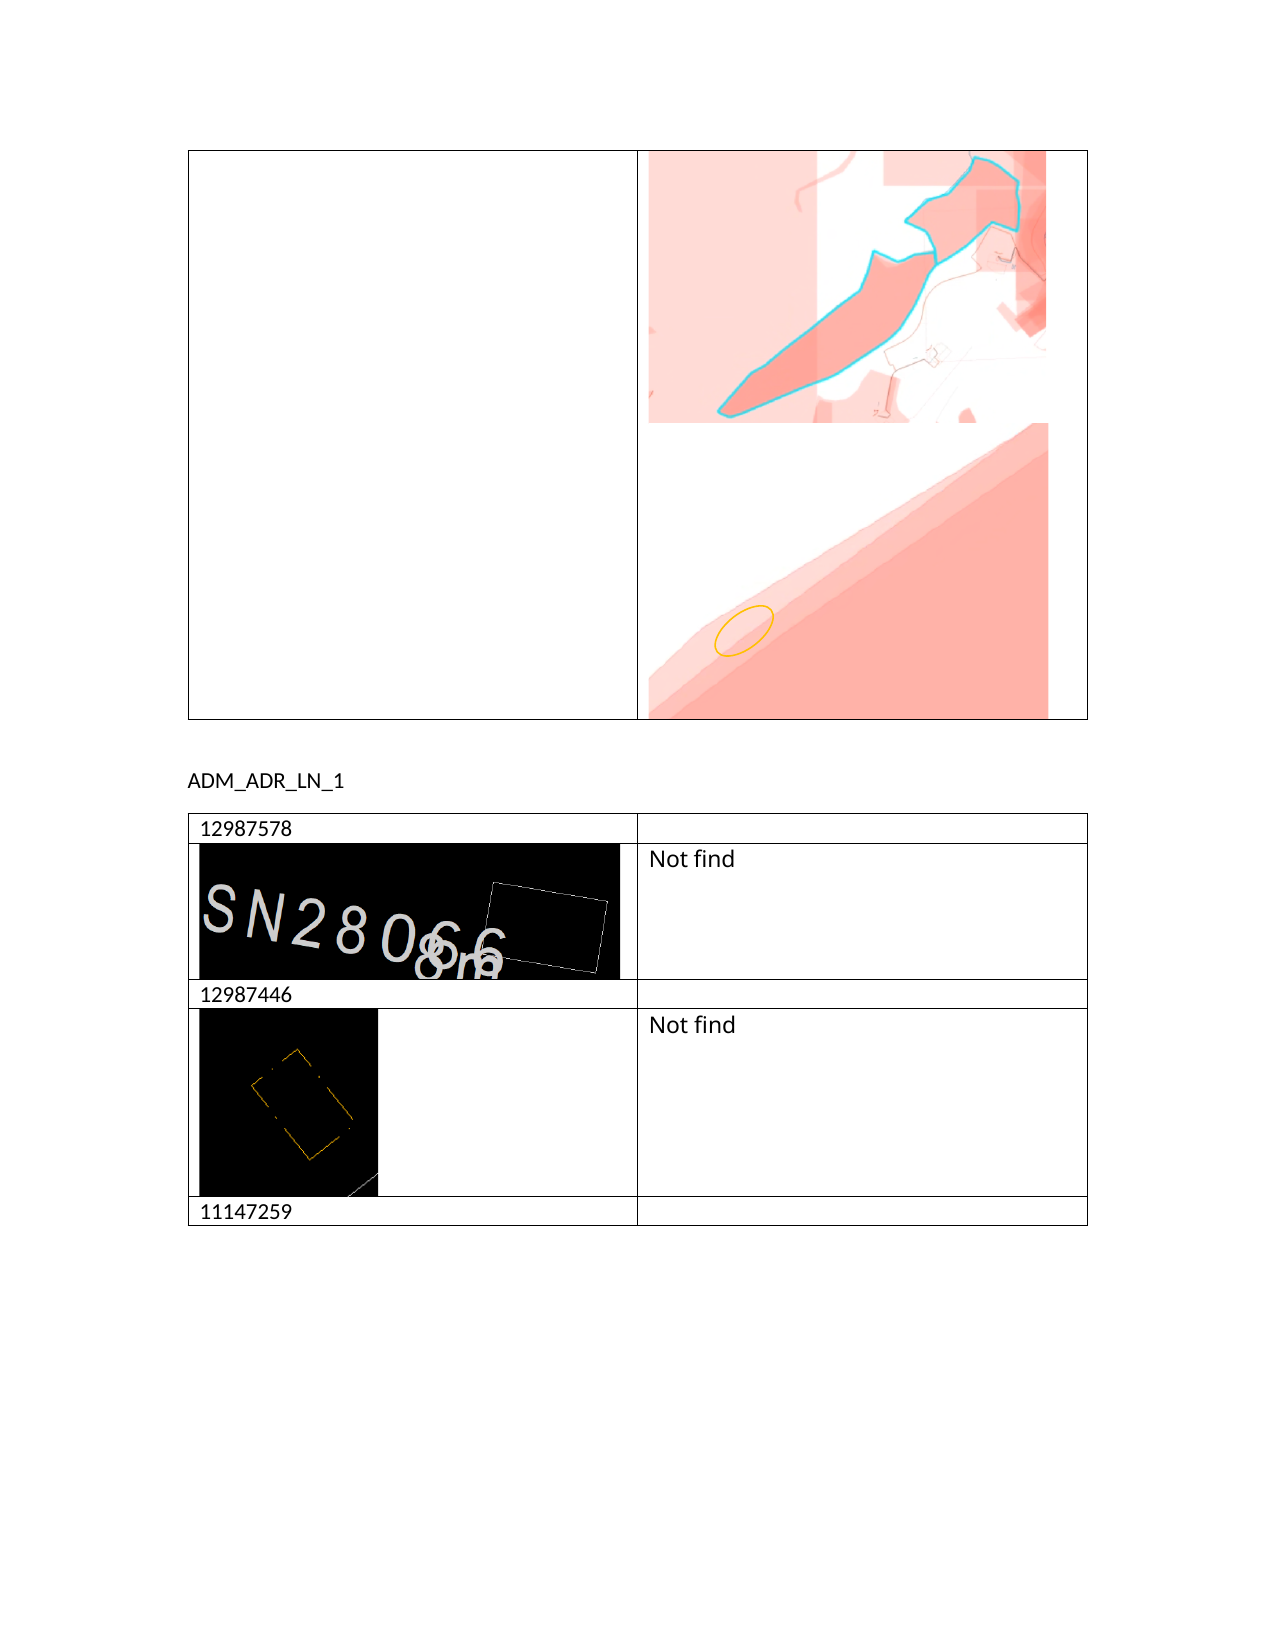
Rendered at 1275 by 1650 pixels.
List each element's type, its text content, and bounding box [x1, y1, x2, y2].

table_header [638, 814, 1087, 842]
table_header 12987578 [189, 814, 637, 842]
table_cell [638, 151, 648, 718]
table_cell [189, 844, 199, 979]
picture [199, 843, 621, 979]
table_cell Not find [638, 1009, 1087, 1196]
table_cell [638, 1197, 1087, 1225]
table_cell 11147259 [189, 1197, 637, 1225]
table_cell Not find [638, 844, 1087, 979]
table_cell [1047, 151, 1087, 718]
picture [199, 1009, 379, 1197]
table_cell [638, 980, 1087, 1008]
table_cell [189, 151, 637, 718]
table_cell 12987446 [189, 980, 637, 1008]
picture [648, 151, 1049, 719]
table_cell [621, 844, 637, 979]
table_cell [379, 1009, 637, 1196]
text ADM_ADR_LN_1 [187, 766, 1087, 794]
table_cell [189, 1009, 199, 1196]
